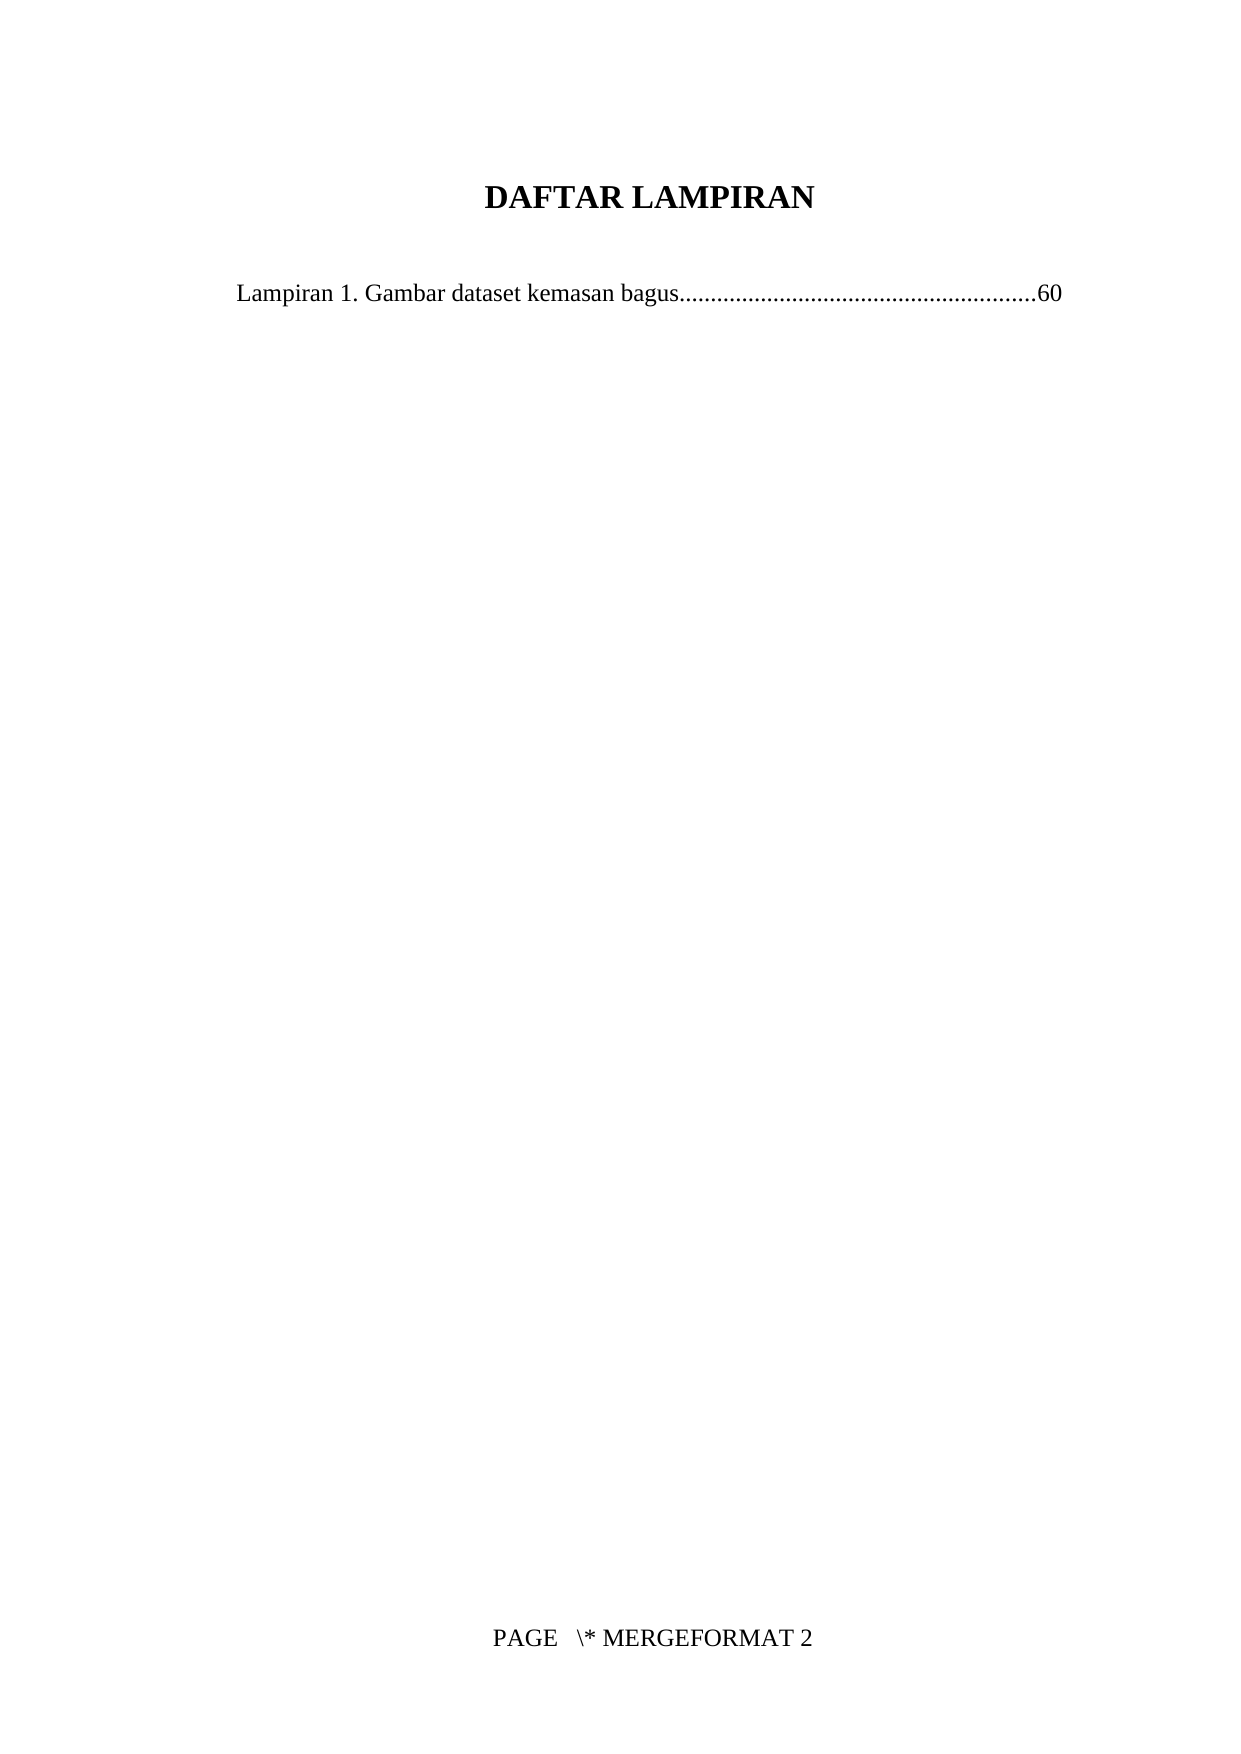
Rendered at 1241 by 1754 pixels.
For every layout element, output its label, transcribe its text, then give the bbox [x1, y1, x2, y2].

text Lampiran 1. Gambar dataset kemasan bagus 60 [236, 278, 1063, 307]
subtitle DAFTAR LAMPIRAN [236, 177, 1063, 216]
